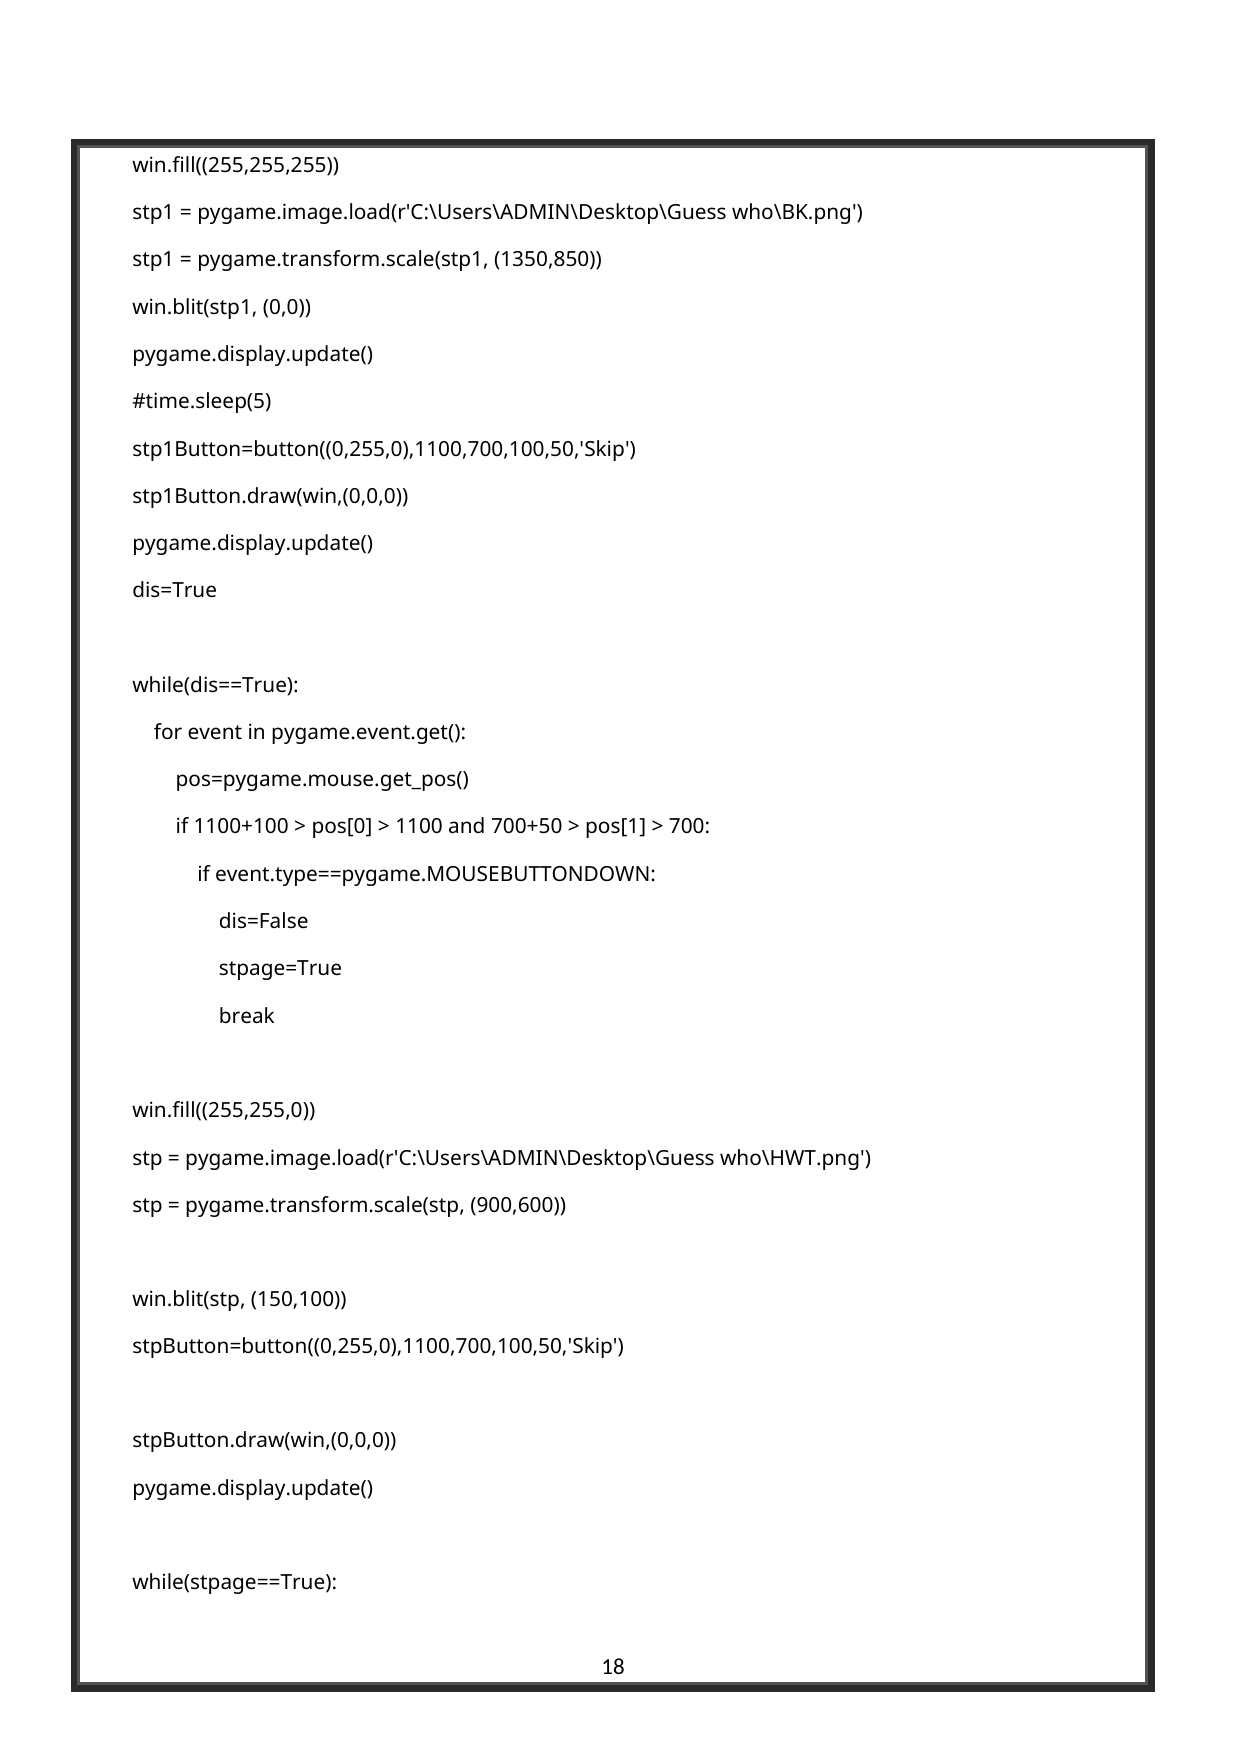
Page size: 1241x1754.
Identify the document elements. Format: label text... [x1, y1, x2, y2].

text dis=True [89, 576, 1137, 604]
text while(stpage==True): [89, 1567, 1137, 1596]
text stp = pygame.transform.scale(stp, (900,600)) [89, 1190, 1137, 1218]
text pygame.display.update() [89, 528, 1137, 557]
text #time.sleep(5) [89, 386, 1137, 415]
text pygame.display.update() [89, 339, 1137, 368]
text stpButton=button((0,255,0),1100,700,100,50,'Skip') [89, 1331, 1137, 1360]
text stpage=True [89, 953, 1137, 982]
text stp = pygame.image.load(r'C:\Users\ADMIN\Desktop\Guess who\HWT.png') [89, 1143, 1137, 1171]
text for event in pygame.event.get(): [89, 717, 1137, 746]
text win.fill((255,255,0)) [89, 1095, 1137, 1124]
text if event.type==pygame.MOUSEBUTTONDOWN: [89, 859, 1137, 887]
text break [89, 1001, 1137, 1029]
text win.fill((255,255,255)) [89, 150, 1137, 178]
text pygame.display.update() [89, 1473, 1137, 1501]
text while(dis==True): [89, 670, 1137, 698]
text win.blit(stp1, (0,0)) [89, 292, 1137, 320]
text dis=False [89, 906, 1137, 935]
text stp1 = pygame.transform.scale(stp1, (1350,850)) [89, 244, 1137, 273]
text if 1100+100 > pos[0] > 1100 and 700+50 > pos[1] > 700: [89, 812, 1137, 840]
text win.blit(stp, (150,100)) [89, 1284, 1137, 1313]
text stp1Button.draw(win,(0,0,0)) [89, 481, 1137, 509]
text stp1Button=button((0,255,0),1100,700,100,50,'Skip') [89, 434, 1137, 462]
text pos=pygame.mouse.get_pos() [89, 764, 1137, 793]
text stp1 = pygame.image.load(r'C:\Users\ADMIN\Desktop\Guess who\BK.png') [89, 197, 1137, 226]
text stpButton.draw(win,(0,0,0)) [89, 1426, 1137, 1454]
